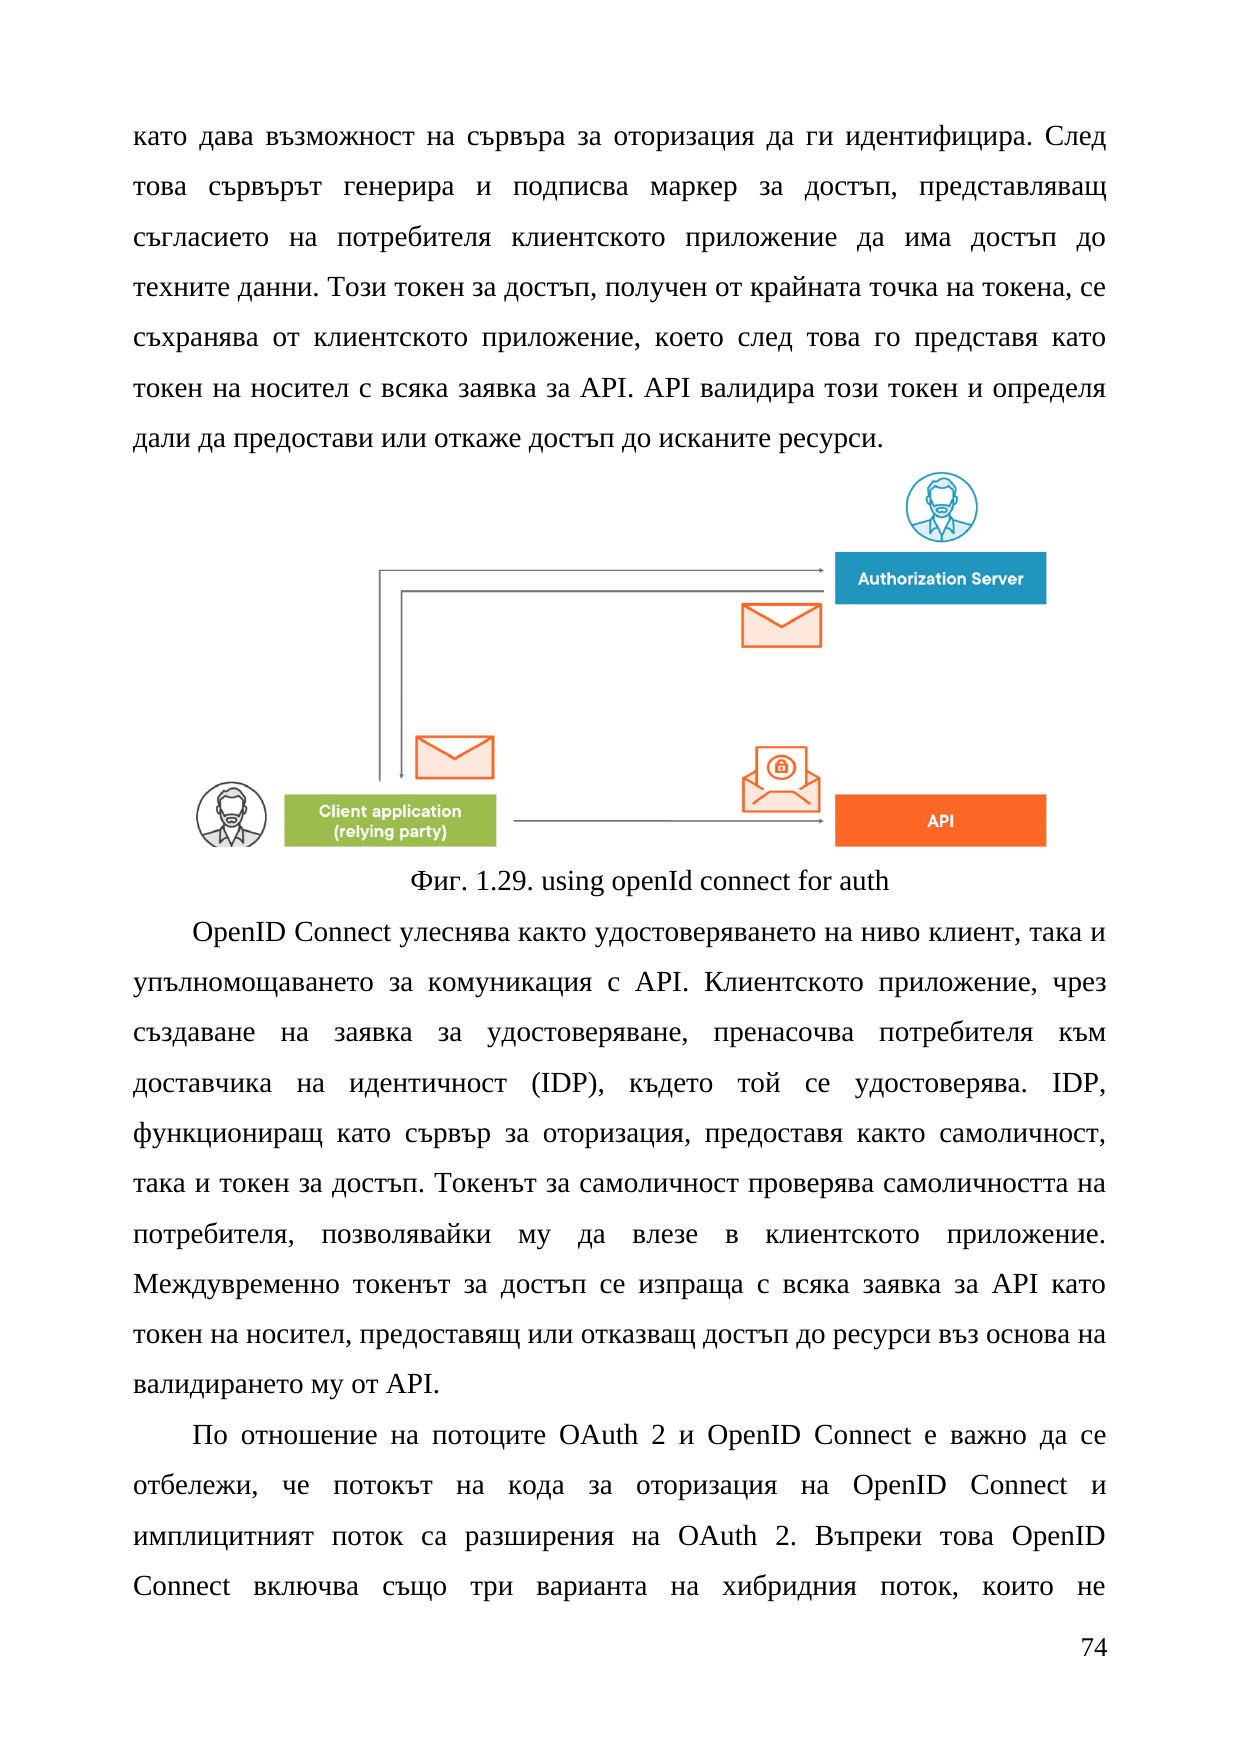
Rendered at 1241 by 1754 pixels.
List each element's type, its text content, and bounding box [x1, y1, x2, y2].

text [133, 1417, 1107, 1601]
text OpenID Connect улеснява както удостоверяването на ниво клиент, така и упълномощаването за комуникация с API. Клиентското приложение, чрез създаване на заявка за удостоверяване, пренасочва потребителя към доставчика на идентичност (IDP), където той се удостоверява. IDP, функциониращ като сървър за оторизация, предоставя както самоличност, така и токен за достъп. Токенът за самоличност проверява самоличността на потребителя, позволявайки му да влезе в клиентското приложение. Междувременно токенът за достъп се изпраща с всяка заявка за API като токен на носител, предоставящ или отказващ достъп до ресурси въз основа на валидирането му от API. [133, 914, 1107, 1400]
picture [192, 470, 1047, 847]
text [133, 118, 1107, 453]
text Фиг. 1.29. using openId connect for auth [133, 863, 1107, 897]
